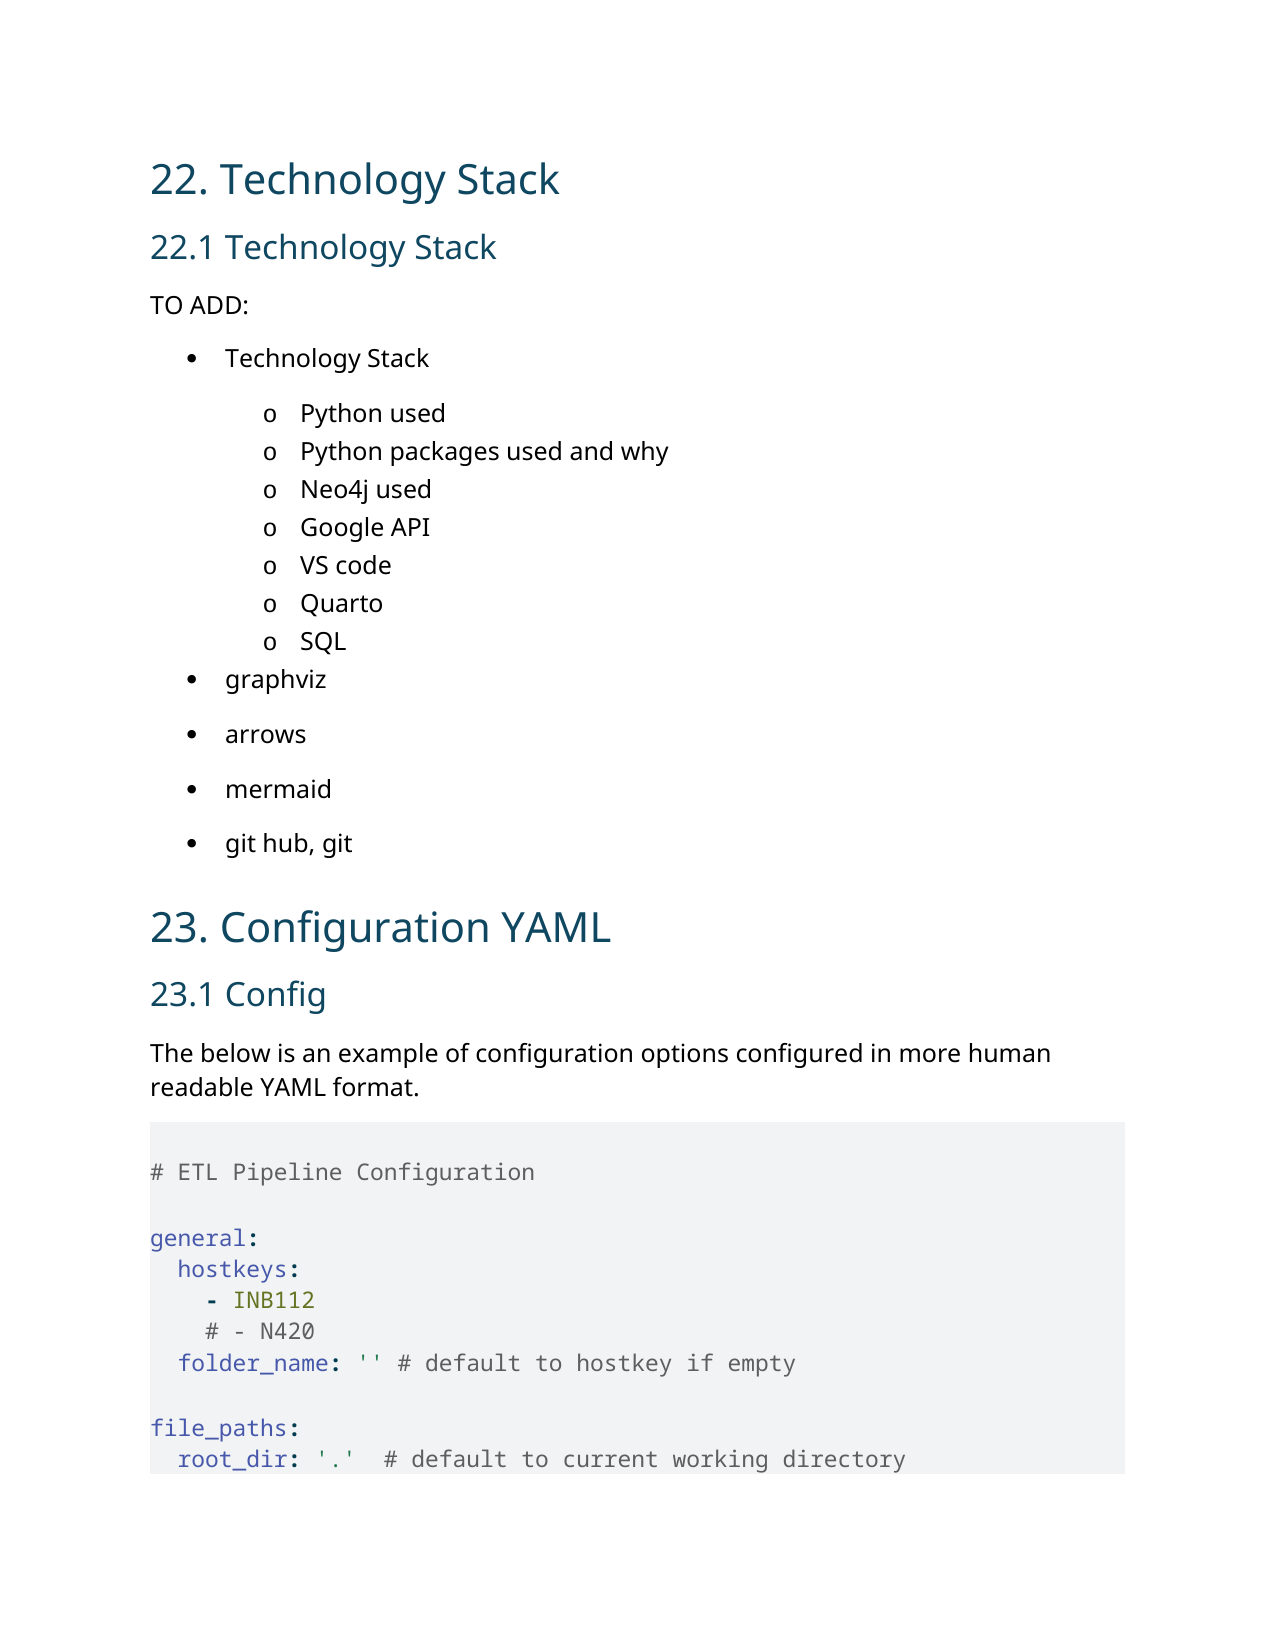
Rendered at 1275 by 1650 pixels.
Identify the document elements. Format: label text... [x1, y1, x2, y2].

list Quarto [262, 585, 1125, 620]
list Python used [262, 395, 1125, 429]
list Technology Stack [187, 340, 1125, 374]
text TO ADD: [150, 288, 1125, 322]
list Neo4j used [262, 471, 1125, 506]
subtitle 23.1 Config [150, 971, 1125, 1017]
list mermaid [187, 771, 1125, 805]
list graphviz [187, 661, 1125, 696]
text The below is an example of configuration options configured in more human readable YAML format. [150, 1035, 1125, 1103]
list git hub, git [187, 826, 1125, 860]
list Google API [262, 509, 1125, 544]
subtitle 23. Configuration YAML [150, 898, 1125, 954]
list Python packages used and why [262, 433, 1125, 468]
list SQL [262, 623, 1125, 658]
subtitle 22. Technology Stack [150, 150, 1125, 207]
subtitle 22.1 Technology Stack [150, 223, 1125, 269]
list arrows [187, 716, 1125, 750]
list VS code [262, 547, 1125, 582]
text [150, 1122, 1125, 1474]
